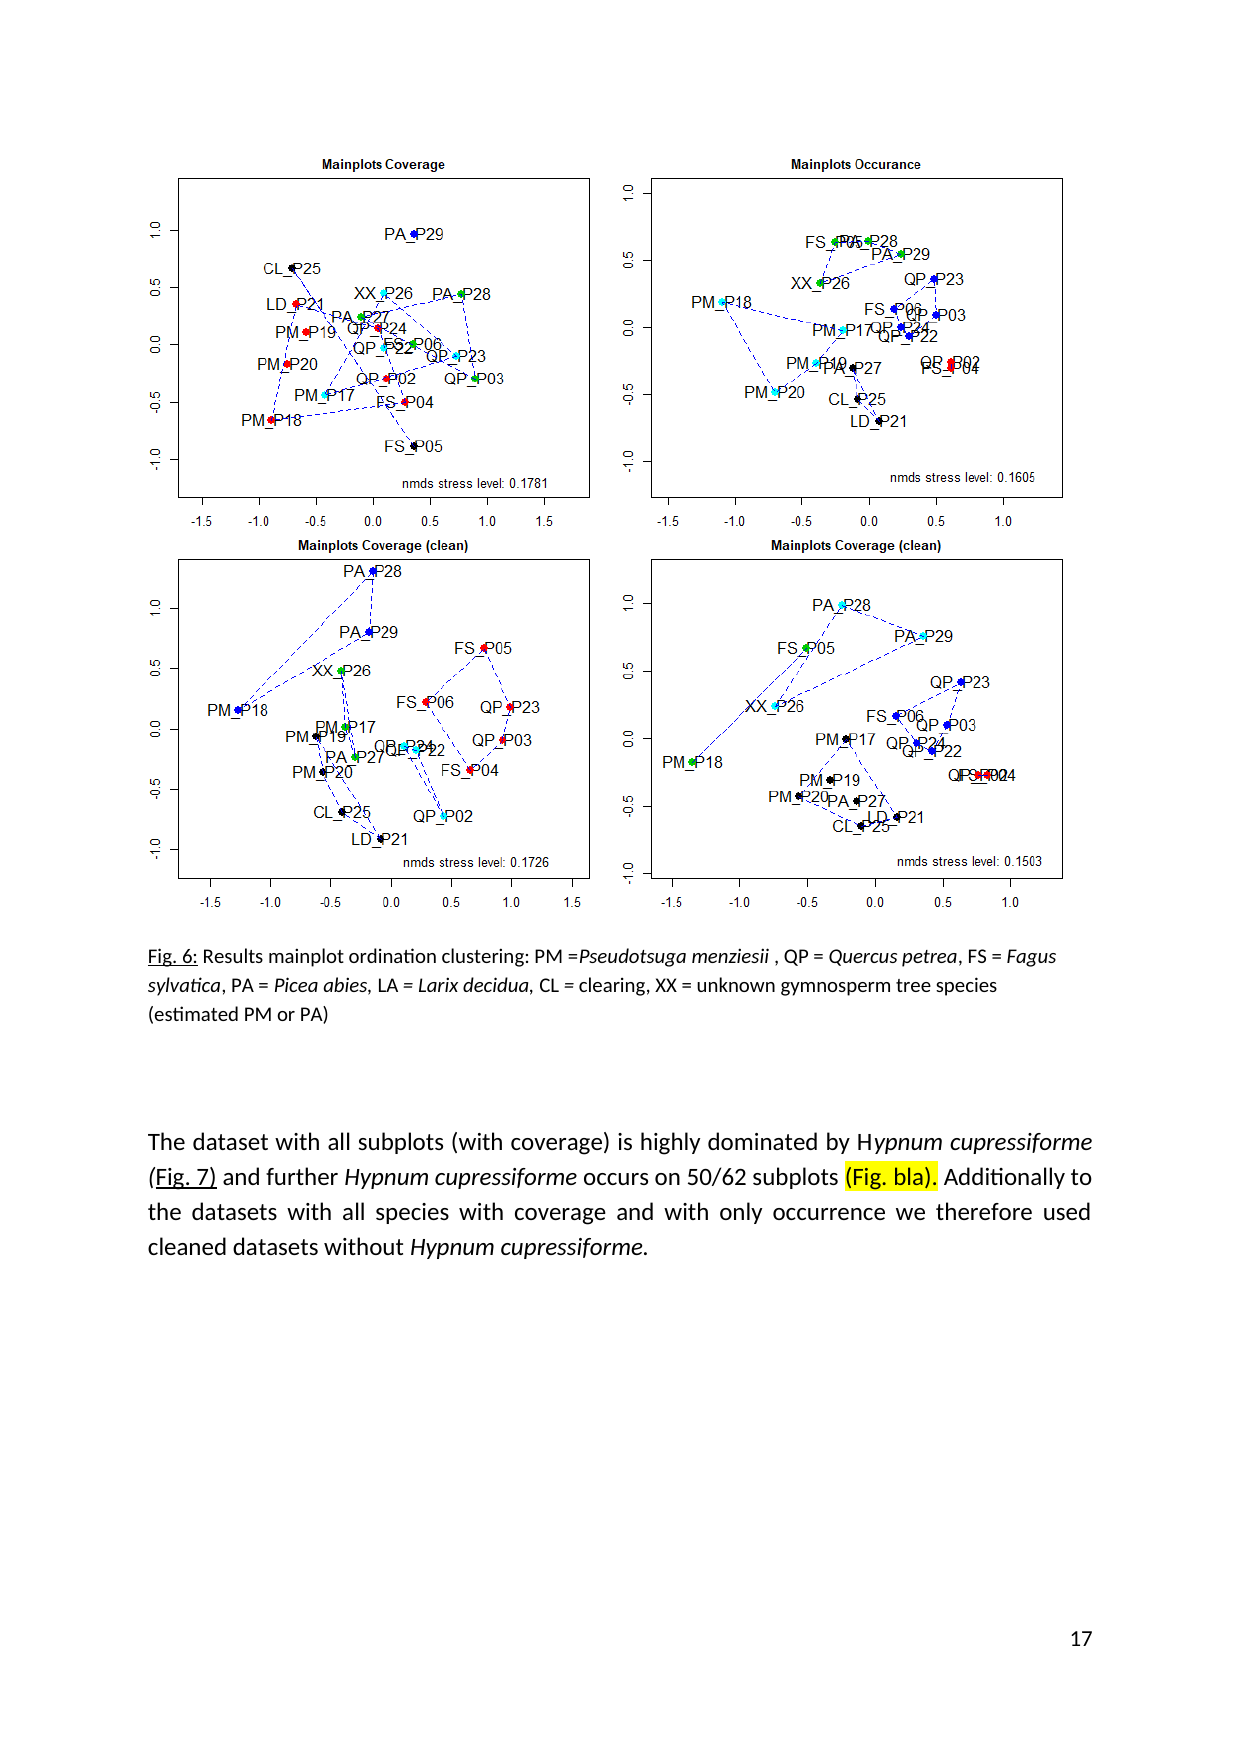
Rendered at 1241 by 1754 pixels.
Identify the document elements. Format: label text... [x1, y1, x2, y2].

picture [147, 147, 1093, 909]
text The dataset with all subplots (with coverage) is highly dominated by Hypnum cupressiforme (Fig. 7) and further Hypnum cupressiforme occurs on 50/62 subplots (Fig. bla). Additionally to the datasets with all species with coverage and with only occurrence we therefore used cleaned datasets without Hypnum cupressiforme. [148, 1126, 1092, 1261]
text Fig. 6: Results mainplot ordination clustering: PM =Pseudotsuga menziesii , QP = Quercus petrea, FS = Fagus sylvatica, PA = Picea abies, LA = Larix decidua, CL = clearing, XX = unknown gymnosperm tree species (estimated PM or PA) [148, 943, 1092, 1027]
